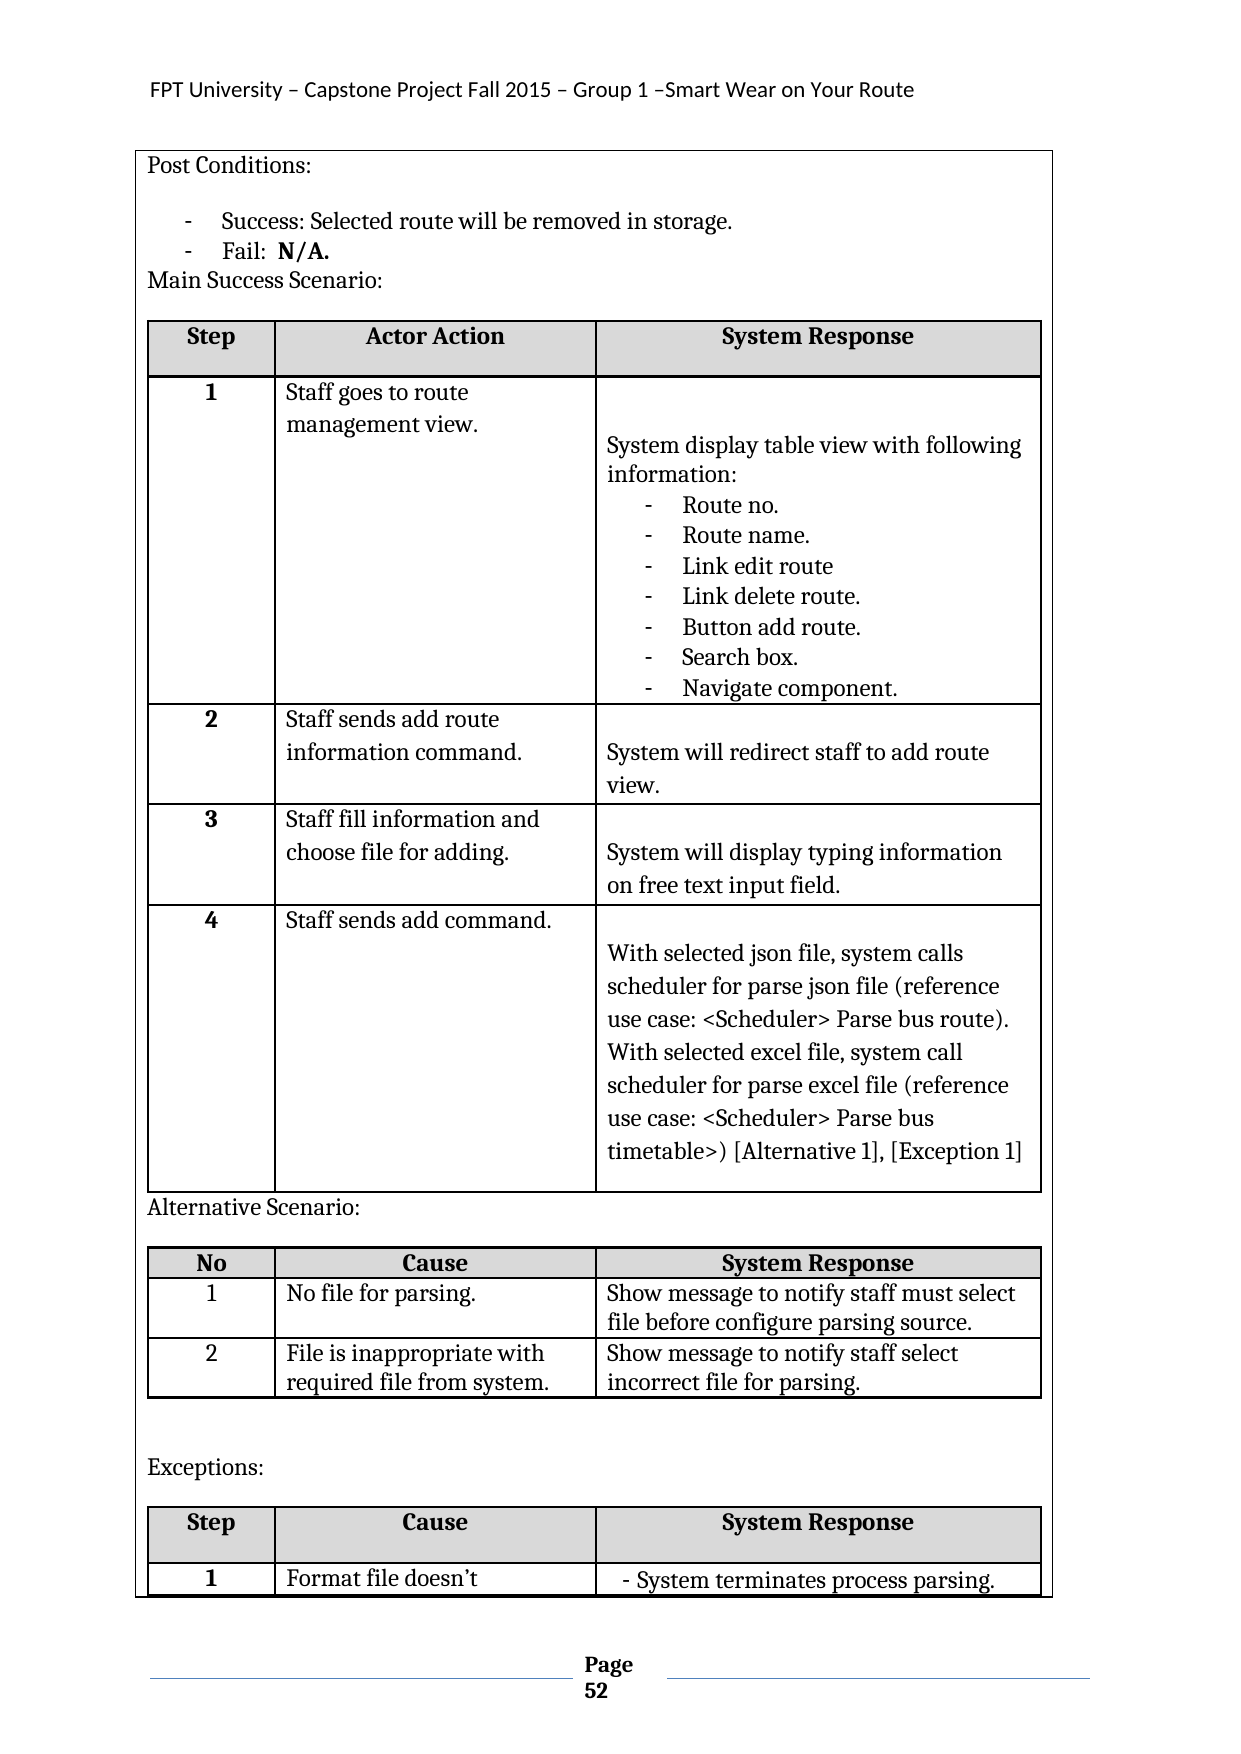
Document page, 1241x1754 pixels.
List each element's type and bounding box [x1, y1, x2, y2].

table_cell [136, 151, 1052, 1596]
